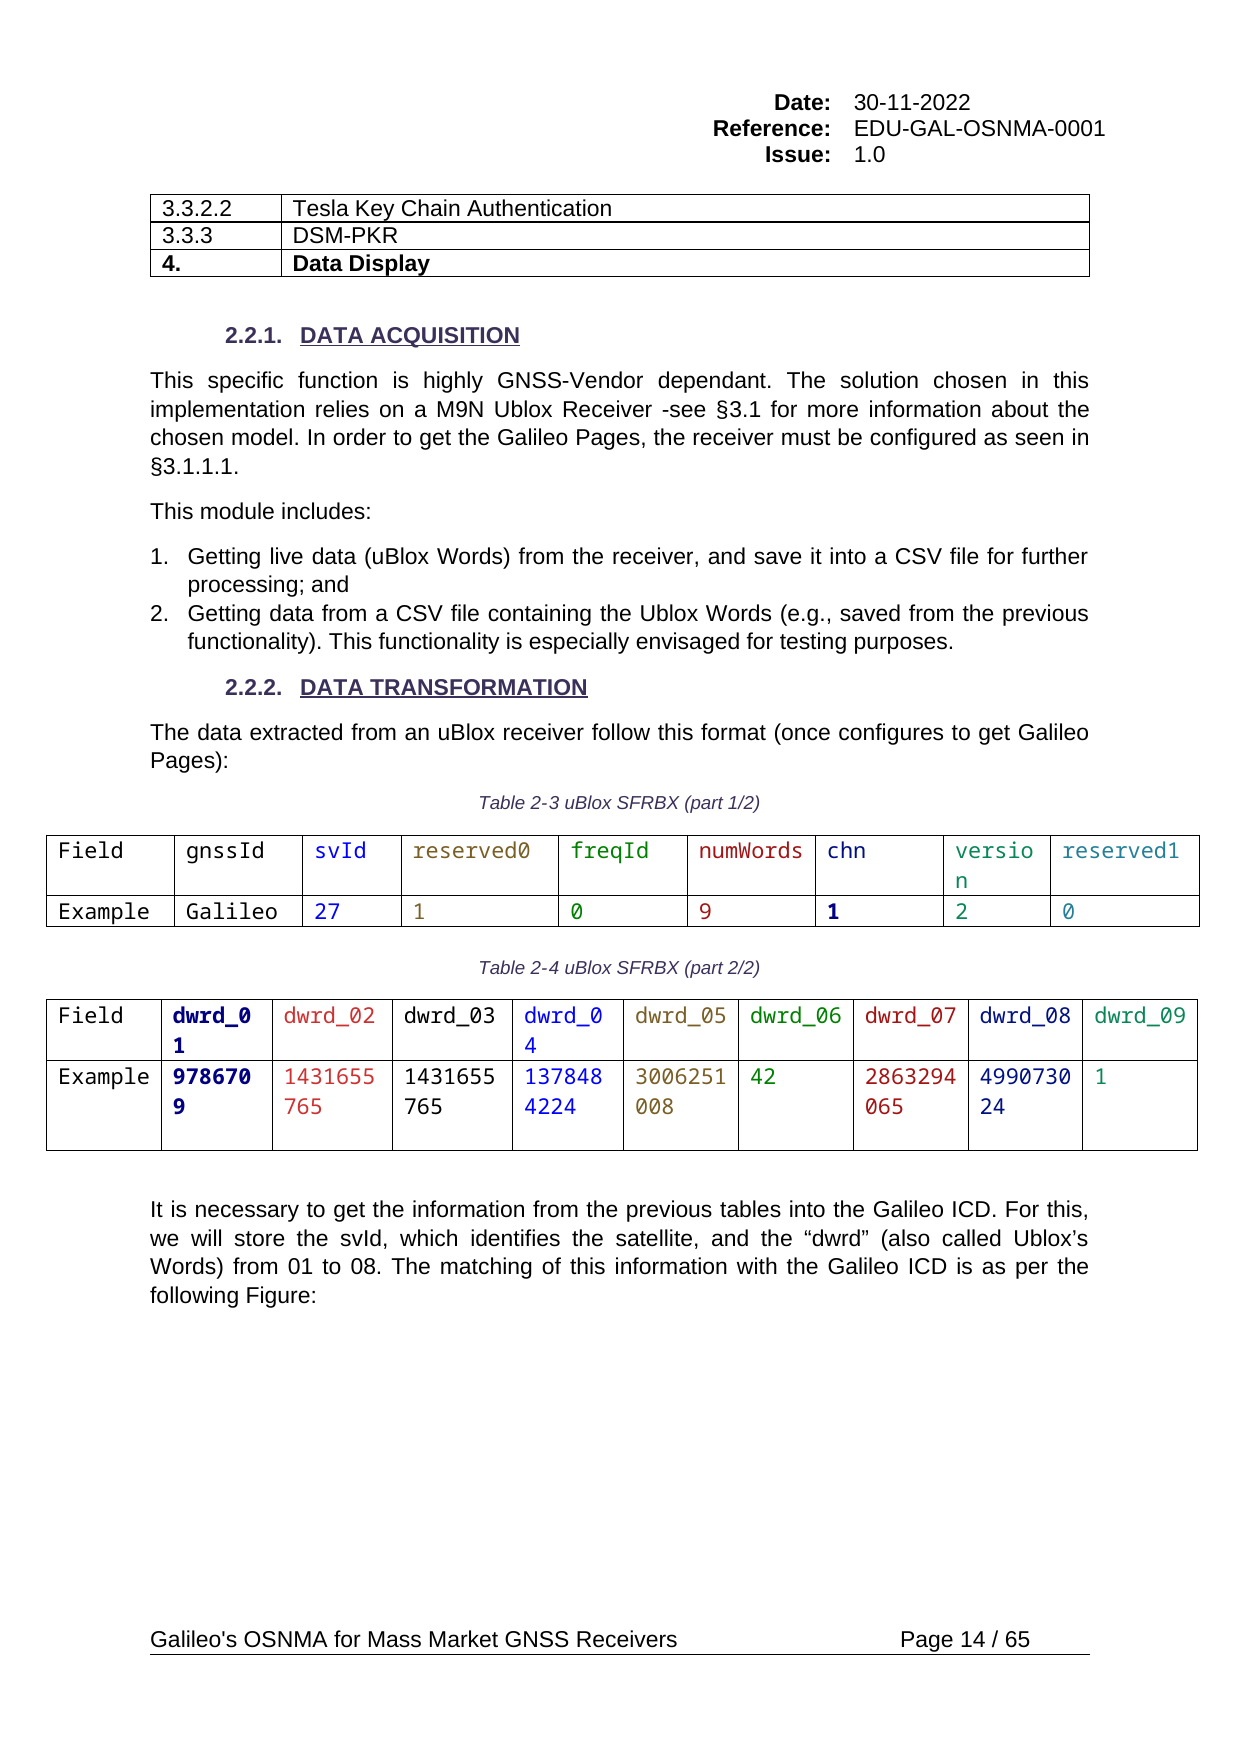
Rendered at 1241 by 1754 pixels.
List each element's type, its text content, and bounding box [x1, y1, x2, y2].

text It is necessary to get the information from the previous tables into the Galileo ICD. For this, we will store the svId, which identifies the satellite, and the “dwrd” (also called Ublox’s Words) from 01 to 08. The matching of this information with the Galileo ICD is as per the following Figure: [150, 1196, 1090, 1308]
table_header dwrd_08 [969, 1000, 1082, 1060]
table_cell 4. [151, 250, 281, 276]
table_cell 2863294065 [854, 1061, 968, 1150]
list Getting data from a CSV file containing the Ublox Words (e.g., saved from the previous functionality). This functionality is especially envisaged for testing purposes. [150, 600, 1090, 655]
table_cell 42 [739, 1061, 853, 1150]
table_cell 9 [688, 896, 815, 926]
table_cell 2 [944, 896, 1050, 926]
table_header chn [816, 836, 943, 895]
table_header version [944, 836, 1050, 895]
table_header dwrd_02 [273, 1000, 392, 1060]
table_header gnssId [175, 836, 302, 895]
table_cell DSM-PKR [282, 223, 1089, 249]
table_cell 1378484224 [513, 1061, 623, 1150]
table_header svId [303, 836, 401, 895]
table_header numWords [688, 836, 815, 895]
table_header dwrd_06 [739, 1000, 853, 1060]
list Getting live data (uBlox Words) from the receiver, and save it into a CSV file for further processing; and [150, 543, 1090, 598]
table_cell Example [47, 896, 174, 926]
table_header dwrd_01 [162, 1000, 272, 1060]
table_header dwrd_07 [854, 1000, 968, 1060]
table_cell Data Display [282, 250, 1089, 276]
table_cell Example [47, 1061, 161, 1150]
table_cell 3.3.3 [151, 223, 281, 249]
table_cell 499073024 [969, 1061, 1082, 1150]
table_cell Tesla Key Chain Authentication [282, 195, 1089, 221]
table_cell 1 [1083, 1061, 1197, 1150]
table_cell 27 [303, 896, 401, 926]
table_header dwrd_04 [513, 1000, 623, 1060]
subtitle Data Acquisition [225, 322, 1090, 349]
table_cell 3.3.2.2 [151, 195, 281, 221]
table_header dwrd_05 [624, 1000, 738, 1060]
table_cell 0 [1051, 896, 1199, 926]
table_cell 9786709 [162, 1061, 272, 1150]
table_cell 0 [559, 896, 687, 926]
table_header Field [47, 836, 174, 895]
text This module includes: [150, 498, 1090, 524]
text The data extracted from an uBlox receiver follow this format (once configures to get Galileo Pages): [150, 718, 1090, 773]
table_header freqId [559, 836, 687, 895]
table_header reserved0 [402, 836, 558, 895]
table_cell 1 [402, 896, 558, 926]
table_header dwrd_03 [393, 1000, 512, 1060]
table_header dwrd_09 [1083, 1000, 1197, 1060]
text This specific function is highly GNSS-Vendor dependant. The solution chosen in this implementation relies on a M9N Ublox Receiver -see §3.1 for more information about the chosen model. In order to get the Galileo Pages, the receiver must be configured as seen in §3.1.1.1. [150, 367, 1090, 479]
table_header Field [47, 1000, 161, 1060]
subtitle Data Transformation [225, 673, 1090, 700]
table_header reserved1 [1051, 836, 1199, 895]
table_cell 3006251008 [624, 1061, 738, 1150]
table_cell 1431655765 [273, 1061, 392, 1150]
